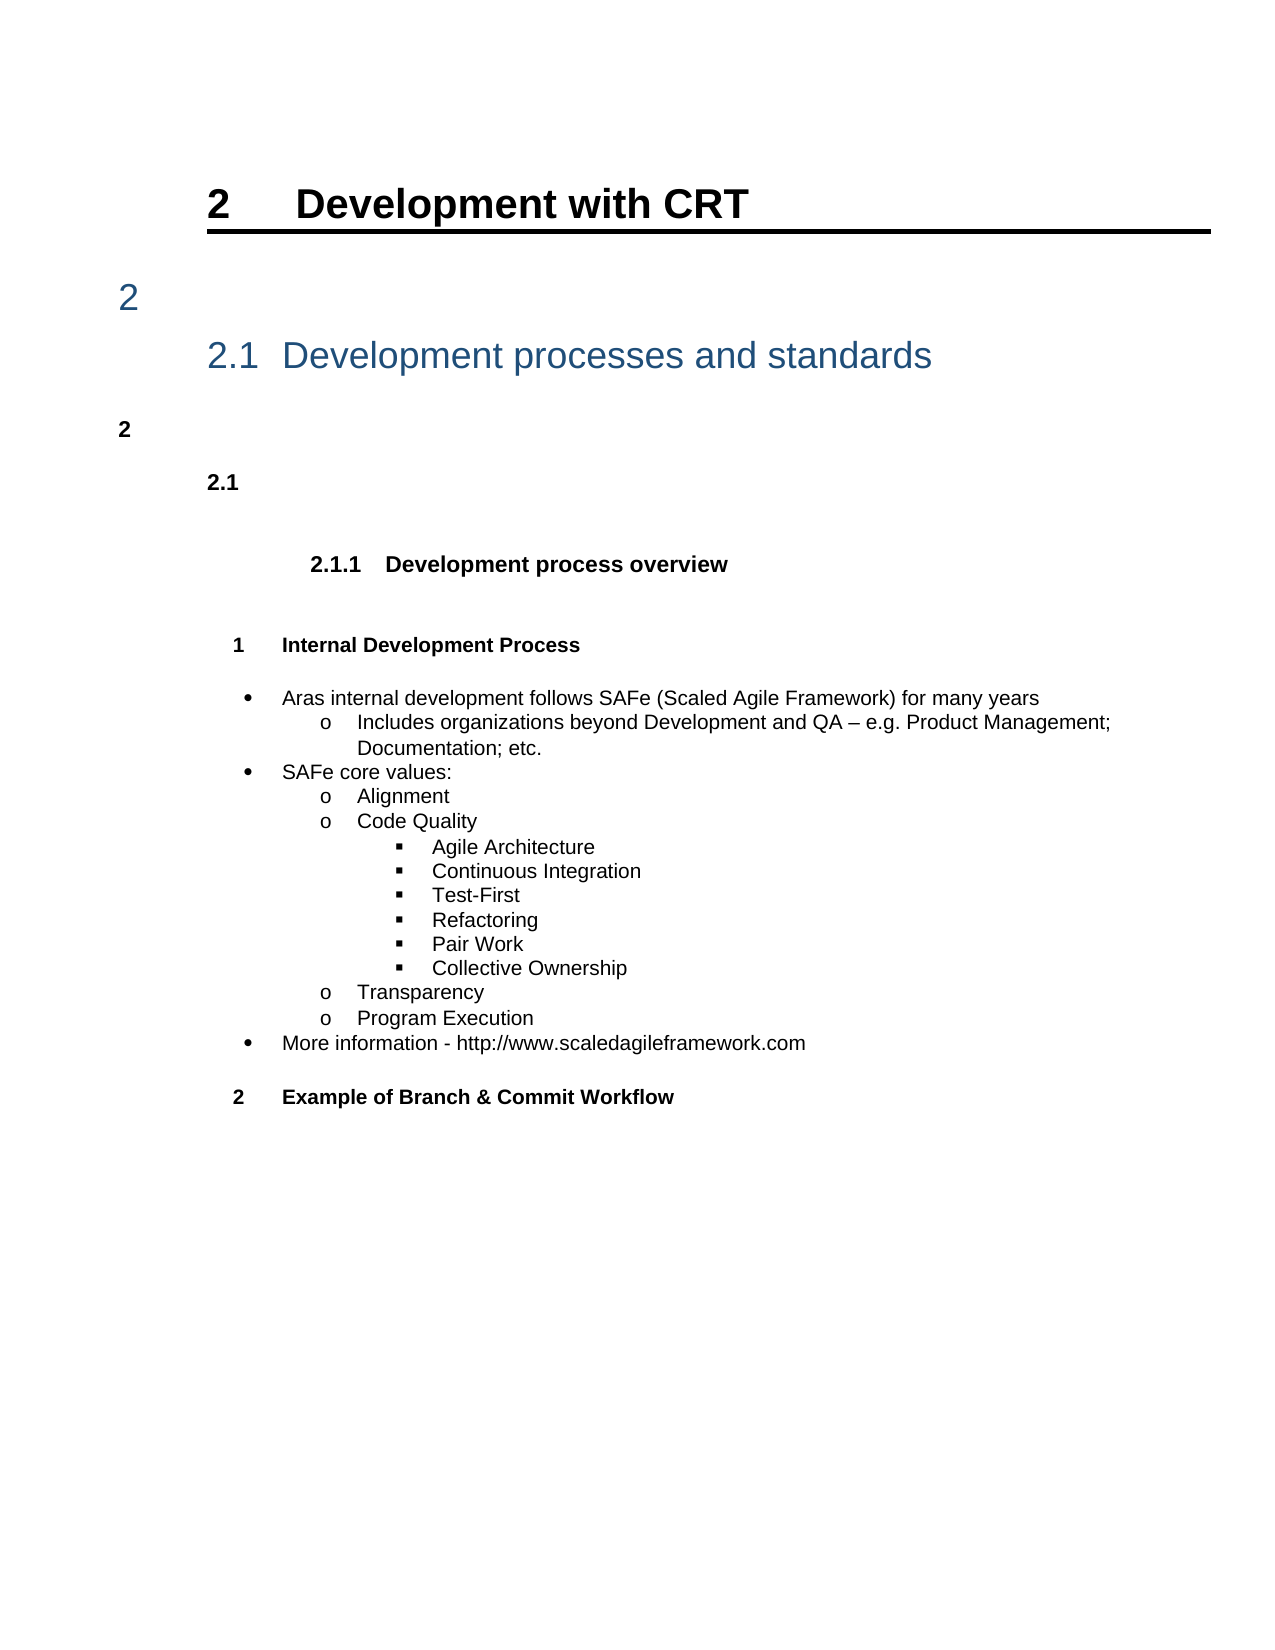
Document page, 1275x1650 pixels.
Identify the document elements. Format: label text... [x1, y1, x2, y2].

list SAFe core values: [244, 759, 1211, 783]
list Continuous Integration [394, 859, 1211, 883]
list Includes organizations beyond Development and QA – e.g. Product Management; Documentation; etc. [319, 710, 1211, 759]
list Transparency [319, 979, 1211, 1005]
list Aras internal development follows SAFe (Scaled Agile Framework) for many years [244, 686, 1211, 710]
subtitle Development processes and standards [207, 333, 1211, 376]
list Internal Development Process [244, 632, 1211, 656]
list Program Execution [319, 1005, 1211, 1031]
list More information - http://www.scaledagileframework.com [244, 1031, 1211, 1055]
text Example of Branch & Commit Workflow [244, 1084, 1211, 1108]
list Code Quality [319, 809, 1211, 835]
list Refactoring [394, 907, 1211, 931]
list Alignment [319, 783, 1211, 809]
list Collective Ownership [394, 956, 1211, 979]
list Test-First [394, 883, 1211, 907]
subtitle Development process overview [310, 551, 1211, 577]
list Pair Work [394, 931, 1211, 956]
subtitle Development with CRT [207, 179, 1211, 229]
list Agile Architecture [394, 835, 1211, 859]
